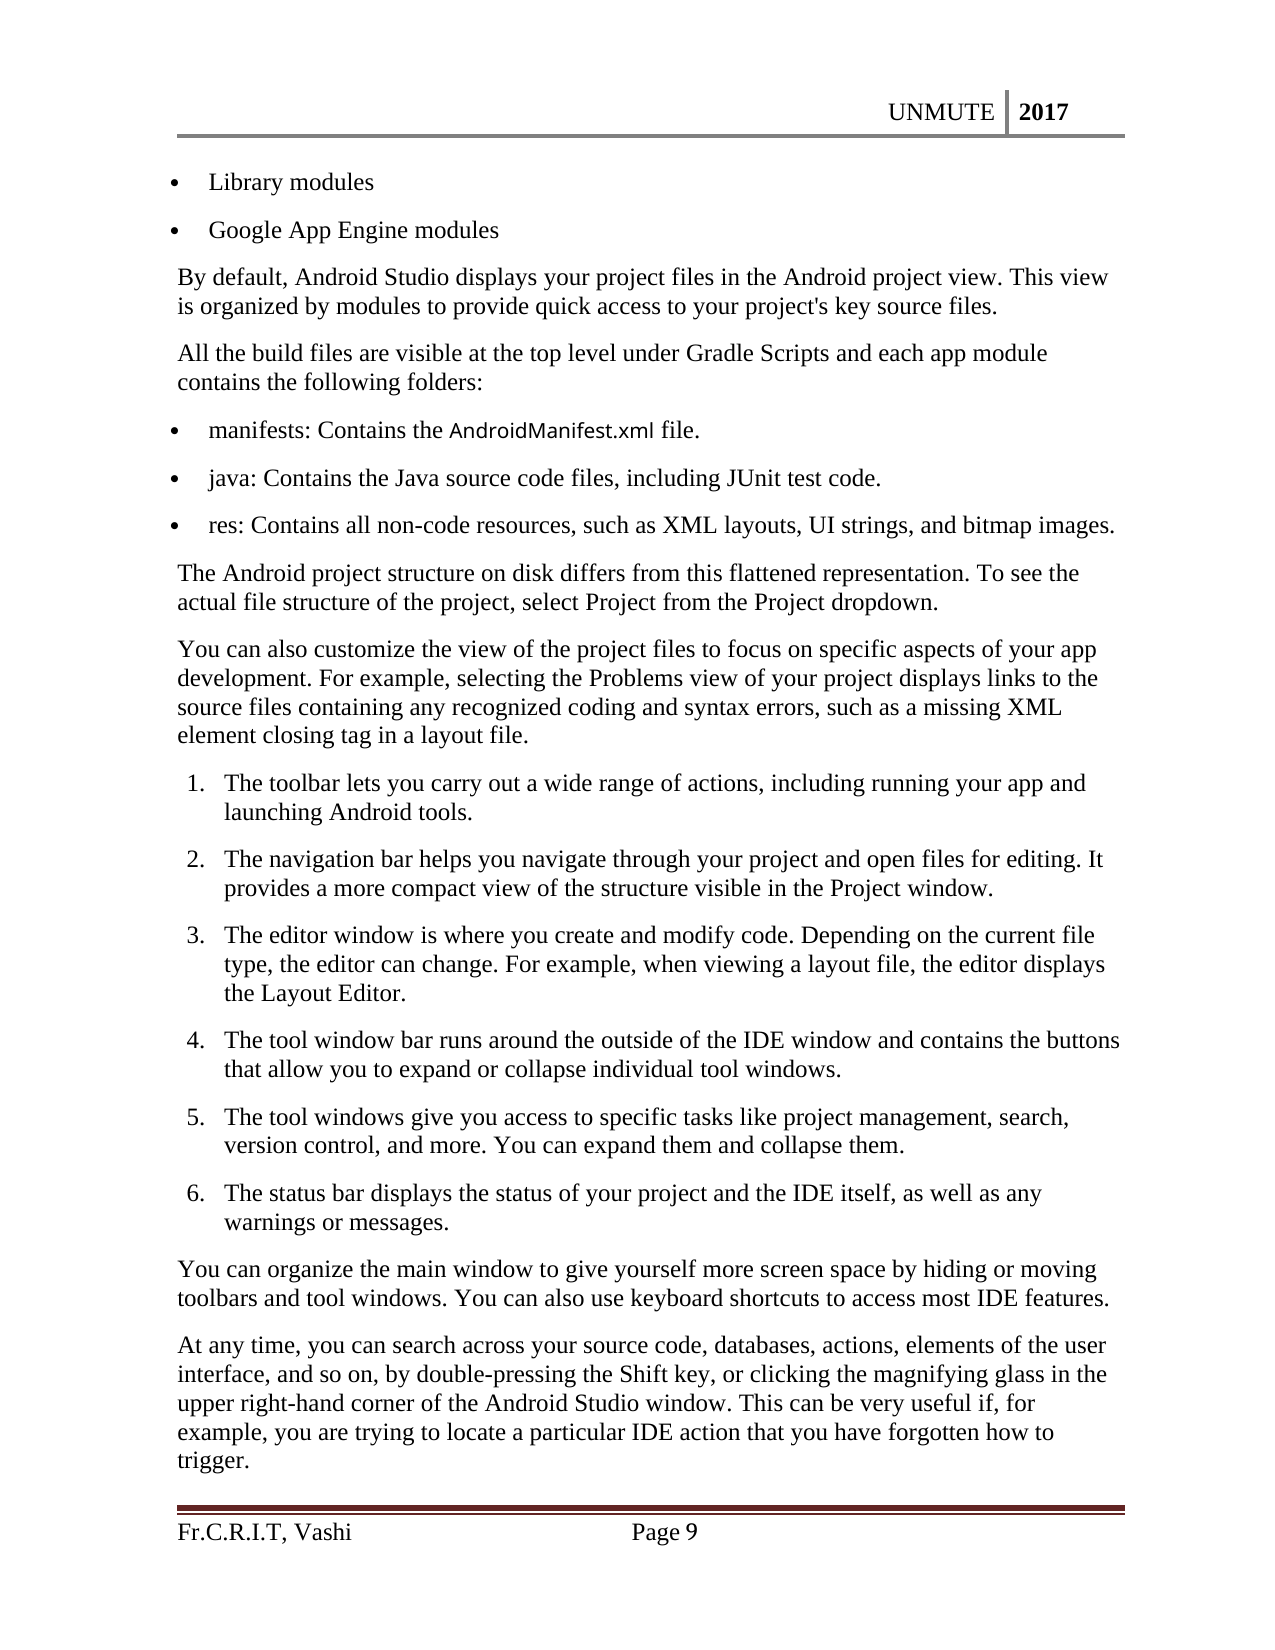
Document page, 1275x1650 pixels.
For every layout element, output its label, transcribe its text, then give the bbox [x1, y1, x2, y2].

list The toolbar lets you carry out a wide range of actions, including running your app and launching Android tools. [186, 768, 1125, 825]
list The tool windows give you access to specific tasks like project management, search, version control, and more. You can expand them and collapse them. [186, 1102, 1125, 1159]
text At any time, you can search across your source code, databases, actions, elements of the user interface, and so on, by double-pressing the Shift key, or clicking the magnifying glass in the upper right-hand corner of the Android Studio window. This can be very useful if, for example, you are trying to locate a particular IDE action that you have forgotten how to trigger. [177, 1330, 1125, 1474]
list Google App Engine modules [171, 215, 1125, 243]
text You can organize the main window to give yourself more screen space by hiding or moving toolbars and tool windows. You can also use keyboard shortcuts to access most IDE features. [177, 1254, 1125, 1312]
list Library modules [171, 167, 1125, 196]
text By default, Android Studio displays your project files in the Android project view. This view is organized by modules to provide quick access to your project's key source files. [177, 262, 1125, 320]
list The status bar displays the status of your project and the IDE itself, as well as any warnings or messages. [186, 1178, 1125, 1235]
text All the build files are visible at the top level under Gradle Scripts and each app module contains the following folders: [177, 338, 1125, 396]
list The tool window bar runs around the outside of the IDE window and contains the buttons that allow you to expand or collapse individual tool windows. [186, 1025, 1125, 1083]
text You can also customize the view of the project files to focus on specific aspects of your app development. For example, selecting the Problems view of your project displays links to the source files containing any recognized coding and syntax errors, such as a missing XML element closing tag in a layout file. [177, 634, 1125, 749]
text The Android project structure on disk differs from this flattened representation. To see the actual file structure of the project, select Project from the Project dropdown. [177, 558, 1125, 615]
list The editor window is where you create and modify code. Depending on the current file type, the editor can change. For example, when viewing a layout file, the editor displays the Layout Editor. [186, 920, 1125, 1007]
list manifests: Contains the AndroidManifest.xml file. [171, 415, 1125, 444]
list The navigation bar helps you navigate through your project and open files for editing. It provides a more compact view of the structure visible in the Project window. [186, 844, 1125, 902]
list java: Contains the Java source code files, including JUnit test code. [171, 463, 1125, 492]
list res: Contains all non-code resources, such as XML layouts, UI strings, and bitmap images. [171, 510, 1125, 539]
